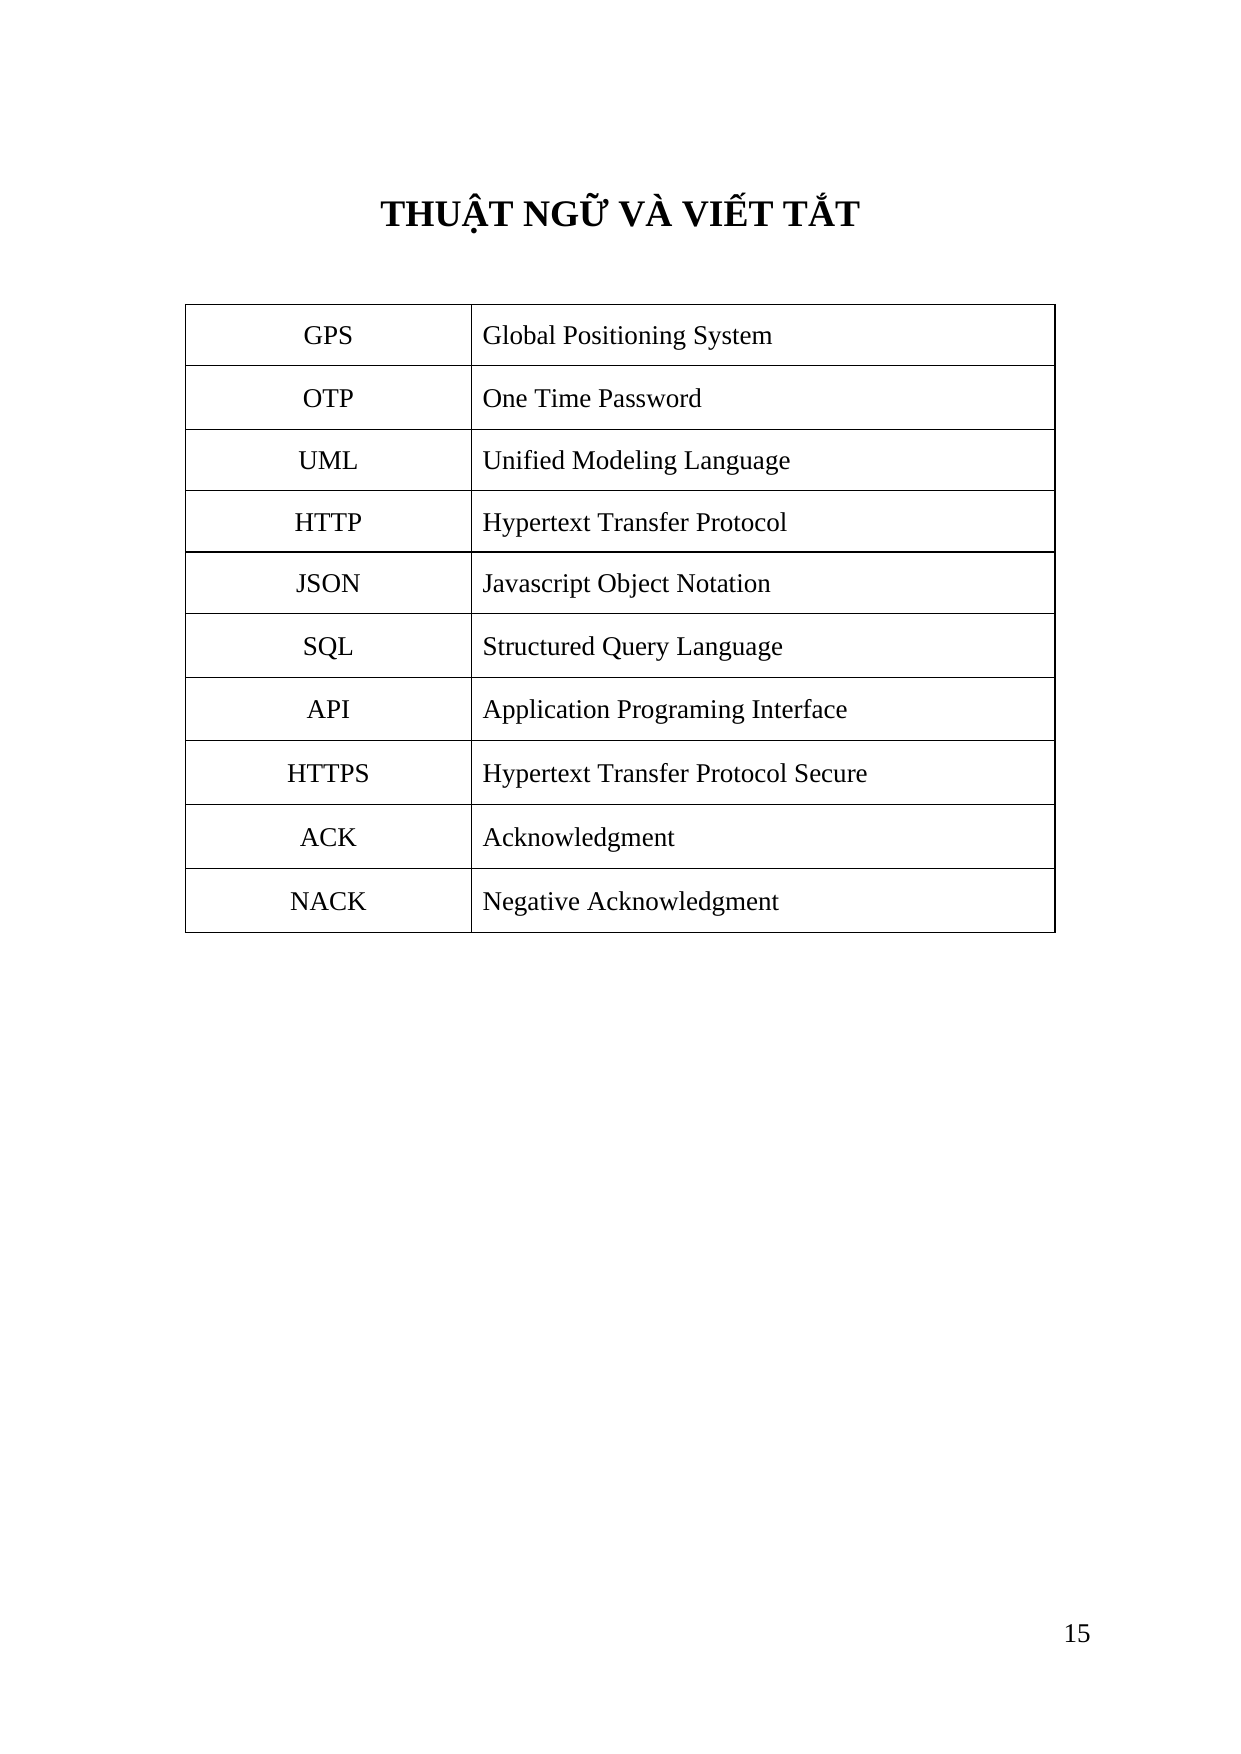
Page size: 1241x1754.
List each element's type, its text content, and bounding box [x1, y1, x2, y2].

table_cell HTTP [186, 491, 471, 551]
table_cell API [186, 678, 471, 740]
table_cell Application Programing Interface [472, 678, 1054, 740]
table_cell Unified Modeling Language [472, 430, 1054, 490]
table_cell Negative Acknowledgment [472, 869, 1054, 932]
table_cell ack [186, 805, 471, 868]
table_cell Javascript Object Notation [472, 553, 1054, 613]
table_cell JSON [186, 553, 471, 613]
table_cell Hypertext Transfer Protocol [472, 491, 1054, 551]
table_header GPS [186, 305, 471, 365]
table_cell HTTPs [186, 741, 471, 804]
table_cell OTP [186, 366, 471, 429]
table_cell Structured Query Language [472, 614, 1054, 677]
subtitle Thuật ngữ và viết tắt [150, 192, 1090, 235]
table_cell One Time Password [472, 366, 1054, 429]
table_header Global Positioning System [472, 305, 1054, 365]
table_cell NACK [186, 869, 471, 932]
table_cell SQL [186, 614, 471, 677]
table_cell Acknowledgment [472, 805, 1054, 868]
table_cell Hypertext Transfer Protocol Secure [472, 741, 1054, 804]
table_cell UML [186, 430, 471, 490]
